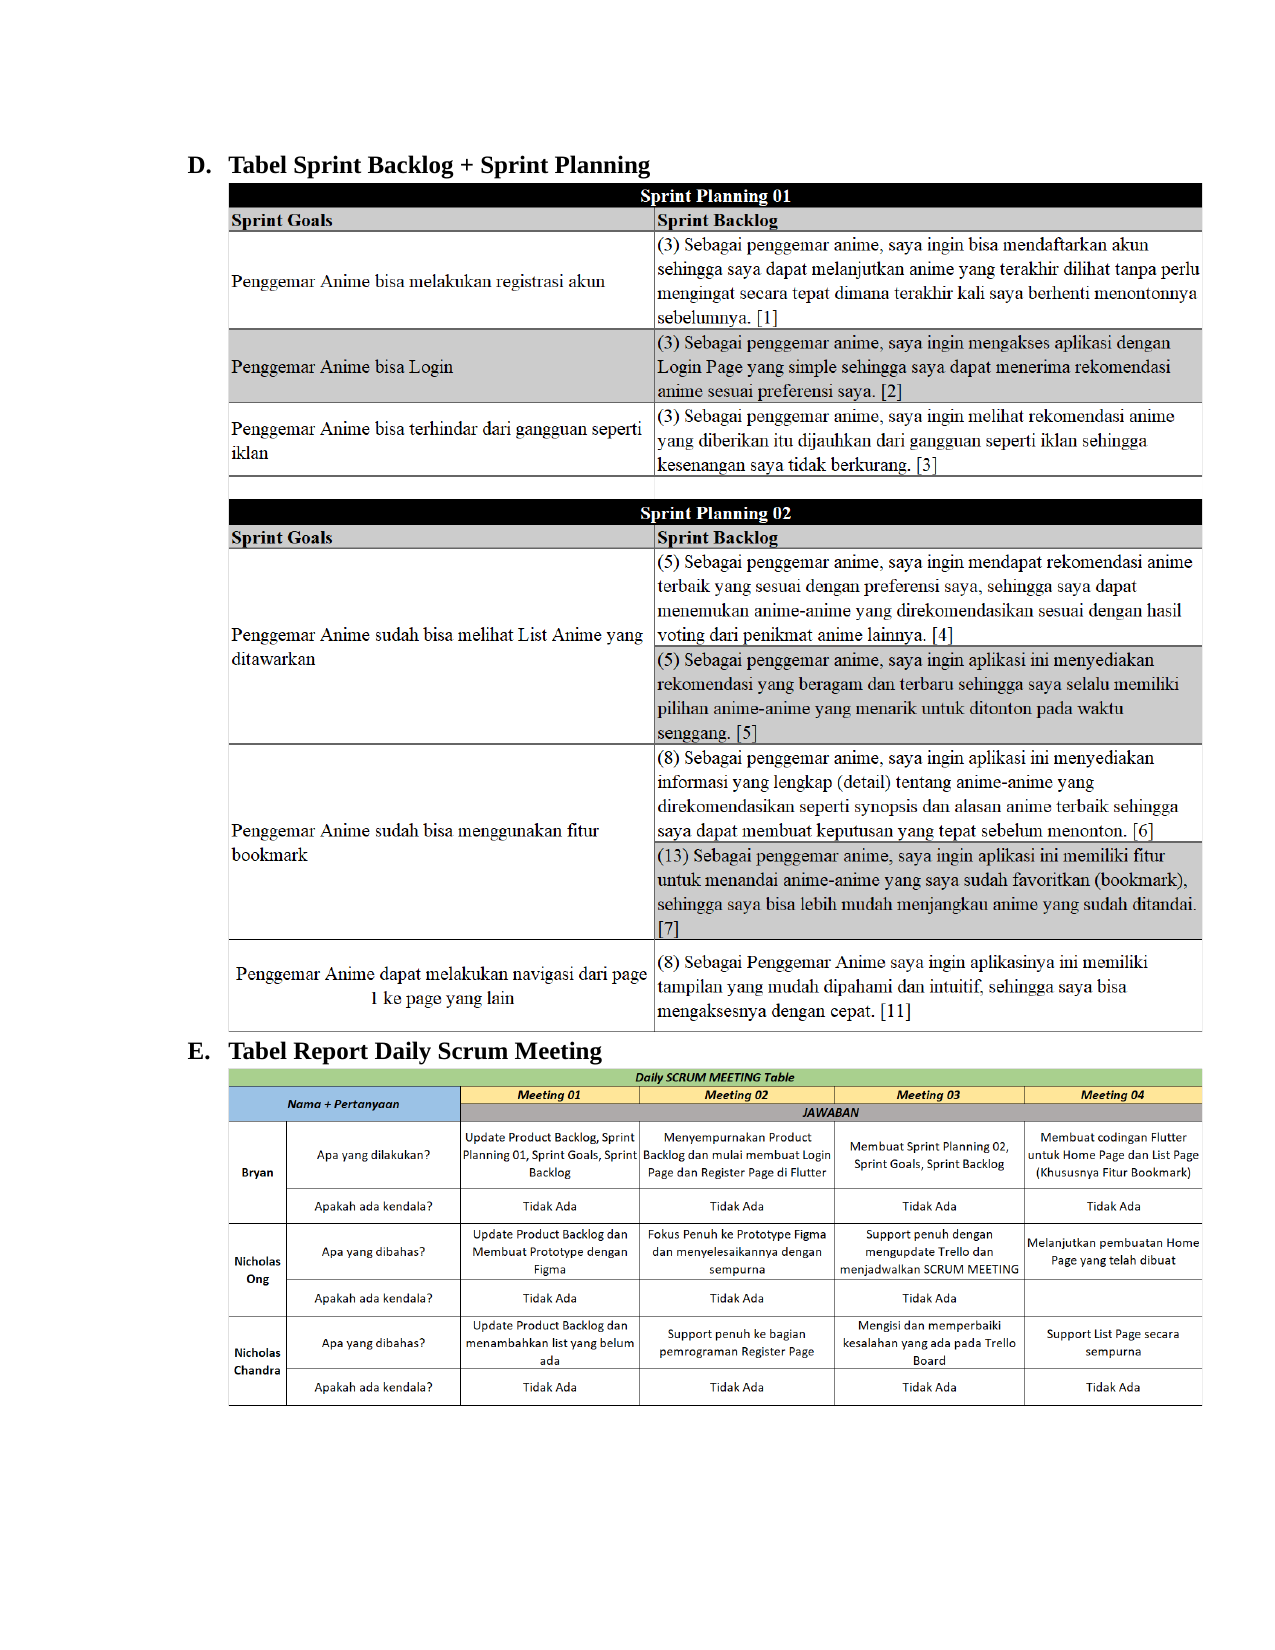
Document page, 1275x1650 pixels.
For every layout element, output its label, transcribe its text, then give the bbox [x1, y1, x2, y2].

list Tabel Report Daily Scrum Meeting [187, 1036, 1125, 1064]
picture [228, 1068, 1203, 1431]
picture [228, 183, 1203, 1032]
list Tabel Sprint Backlog + Sprint Planning [187, 150, 1125, 179]
